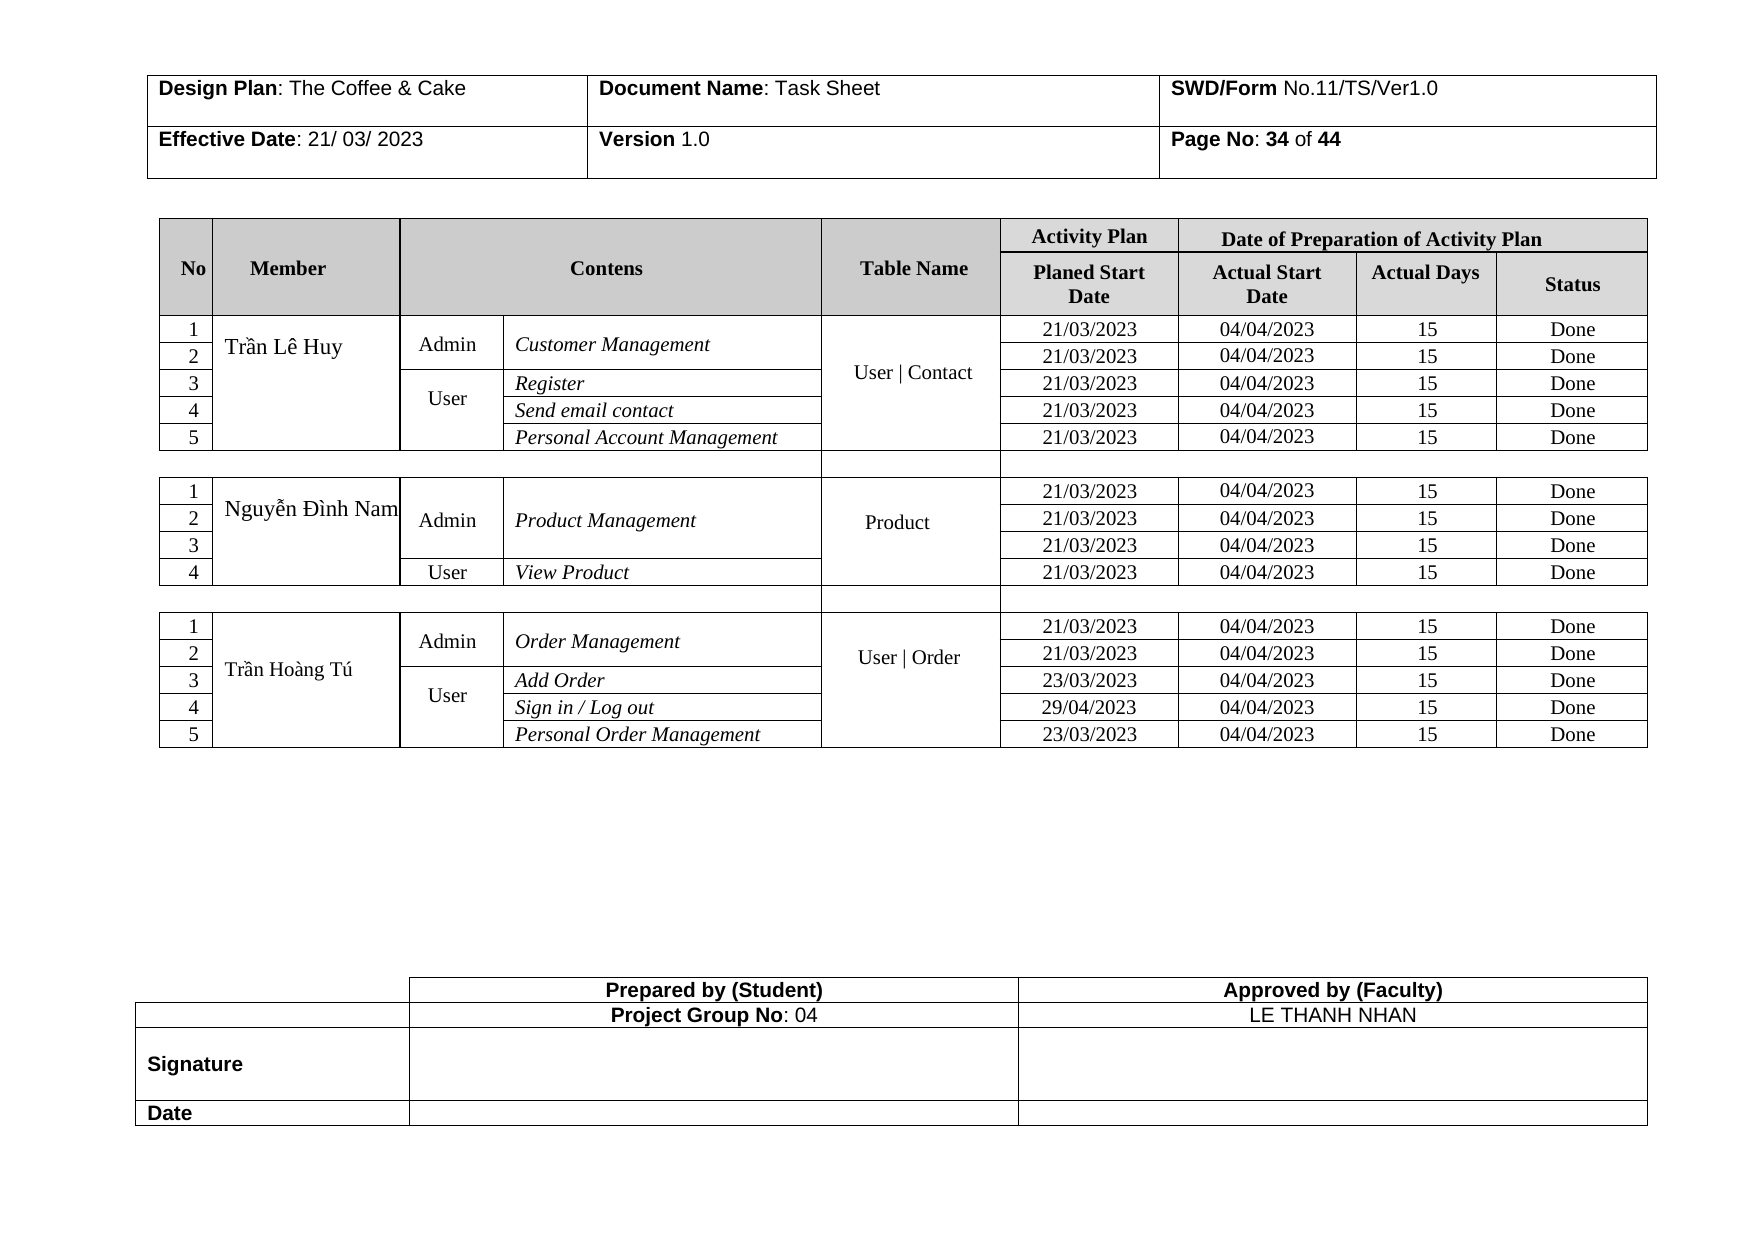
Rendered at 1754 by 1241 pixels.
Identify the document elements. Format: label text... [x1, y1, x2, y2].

table_cell 4 [160, 694, 212, 720]
table_header Member [213, 219, 399, 315]
table_cell Done [1497, 667, 1647, 693]
table_cell Add Order [504, 667, 821, 693]
table_cell 04/04/2023 [1179, 640, 1356, 666]
table_cell [1001, 586, 1647, 612]
table_cell Nguyễn Đình Nam [213, 478, 399, 585]
table_cell Done [1497, 424, 1647, 450]
table_cell 4 [160, 397, 212, 423]
table_cell 21/03/2023 [1001, 397, 1178, 423]
table_cell Product Management [504, 478, 821, 558]
table_cell [160, 586, 821, 612]
table_cell View Product [504, 559, 821, 585]
table_cell [1001, 451, 1647, 477]
table_cell 23/03/2023 [1001, 721, 1178, 747]
table_cell Status [1497, 253, 1647, 315]
table_cell Done [1497, 343, 1647, 369]
table_cell [822, 586, 1000, 612]
table_cell 15 [1357, 640, 1496, 666]
table_cell Admin [401, 316, 503, 369]
table_cell 3 [160, 532, 212, 558]
table_cell Done [1497, 478, 1647, 504]
table_cell 21/03/2023 [1001, 370, 1178, 396]
table_cell Register [504, 370, 821, 396]
table_cell 04/04/2023 [1179, 532, 1356, 558]
table_cell Sign in / Log out [504, 694, 821, 720]
table_cell User | Contact [822, 316, 1000, 450]
table_cell Personal Order Management [504, 721, 821, 747]
table_cell 04/04/2023 [1179, 424, 1356, 450]
table_cell 04/04/2023 [1179, 343, 1356, 369]
table_cell 15 [1357, 424, 1496, 450]
table_cell Planed Start Date [1001, 253, 1178, 315]
table_cell Done [1497, 505, 1647, 531]
table_cell Done [1497, 532, 1647, 558]
table_cell 15 [1357, 694, 1496, 720]
table_cell Customer Management [504, 316, 821, 369]
table_cell 1 [160, 613, 212, 639]
table_cell 15 [1357, 613, 1496, 639]
table_cell User [401, 667, 503, 747]
table_cell 21/03/2023 [1001, 316, 1178, 342]
table_cell 21/03/2023 [1001, 343, 1178, 369]
table_cell [822, 451, 1000, 477]
table_cell 04/04/2023 [1179, 694, 1356, 720]
table_cell 04/04/2023 [1179, 613, 1356, 639]
table_cell 1 [160, 316, 212, 342]
table_cell 4 [160, 559, 212, 585]
table_cell 21/03/2023 [1001, 532, 1178, 558]
table_cell Actual Days [1357, 253, 1496, 315]
table_cell Done [1497, 559, 1647, 585]
table_cell 3 [160, 370, 212, 396]
table_cell 5 [160, 721, 212, 747]
table_cell 23/03/2023 [1001, 667, 1178, 693]
table_header Table Name [822, 219, 1000, 315]
table_cell 04/04/2023 [1179, 478, 1356, 504]
table_cell 04/04/2023 [1179, 370, 1356, 396]
table_cell Send email contact [504, 397, 821, 423]
table_cell 5 [160, 424, 212, 450]
table_header Activity Plan [1001, 219, 1178, 251]
table_cell Done [1497, 316, 1647, 342]
table_header No [160, 219, 212, 315]
table_cell 21/03/2023 [1001, 640, 1178, 666]
table_cell User | Order [822, 613, 1000, 747]
table_cell 2 [160, 343, 212, 369]
table_cell 21/03/2023 [1001, 478, 1178, 504]
table_cell Done [1497, 370, 1647, 396]
table_cell Trần Lê Huy [213, 316, 399, 450]
table_cell Personal Account Management [504, 424, 821, 450]
table_cell Actual Start Date [1179, 253, 1356, 315]
table_cell 04/04/2023 [1179, 721, 1356, 747]
table_cell Product [822, 478, 1000, 585]
table_cell 1 [160, 478, 212, 504]
table_cell 04/04/2023 [1179, 667, 1356, 693]
table_cell User [401, 559, 503, 585]
table_cell Trần Hoàng Tú [213, 613, 399, 747]
table_cell 04/04/2023 [1179, 316, 1356, 342]
table_cell 15 [1357, 721, 1496, 747]
table_cell Done [1497, 640, 1647, 666]
table_cell Admin [401, 478, 503, 558]
table_cell 15 [1357, 397, 1496, 423]
table_cell 15 [1357, 505, 1496, 531]
table_cell 21/03/2023 [1001, 424, 1178, 450]
table_cell 21/03/2023 [1001, 505, 1178, 531]
table_cell 15 [1357, 316, 1496, 342]
table_cell 15 [1357, 559, 1496, 585]
table_cell Admin [401, 613, 503, 666]
table_cell 04/04/2023 [1179, 559, 1356, 585]
table_cell 21/03/2023 [1001, 613, 1178, 639]
table_cell Done [1497, 721, 1647, 747]
table_cell 15 [1357, 478, 1496, 504]
table_cell Done [1497, 613, 1647, 639]
table_header Date of Preparation of Activity Plan [1179, 219, 1647, 251]
table_cell 15 [1357, 667, 1496, 693]
table_cell Done [1497, 397, 1647, 423]
table_cell 15 [1357, 370, 1496, 396]
table_cell 21/03/2023 [1001, 559, 1178, 585]
table_cell 04/04/2023 [1179, 397, 1356, 423]
table_cell 2 [160, 640, 212, 666]
table_cell 15 [1357, 532, 1496, 558]
table_cell [160, 451, 821, 477]
table_cell 04/04/2023 [1179, 505, 1356, 531]
table_cell User [401, 370, 503, 450]
table_cell 3 [160, 667, 212, 693]
table_cell 2 [160, 505, 212, 531]
table_header Contens [401, 219, 821, 315]
table_cell 29/04/2023 [1001, 694, 1178, 720]
table_cell Order Management [504, 613, 821, 666]
table_cell 15 [1357, 343, 1496, 369]
table_cell Done [1497, 694, 1647, 720]
